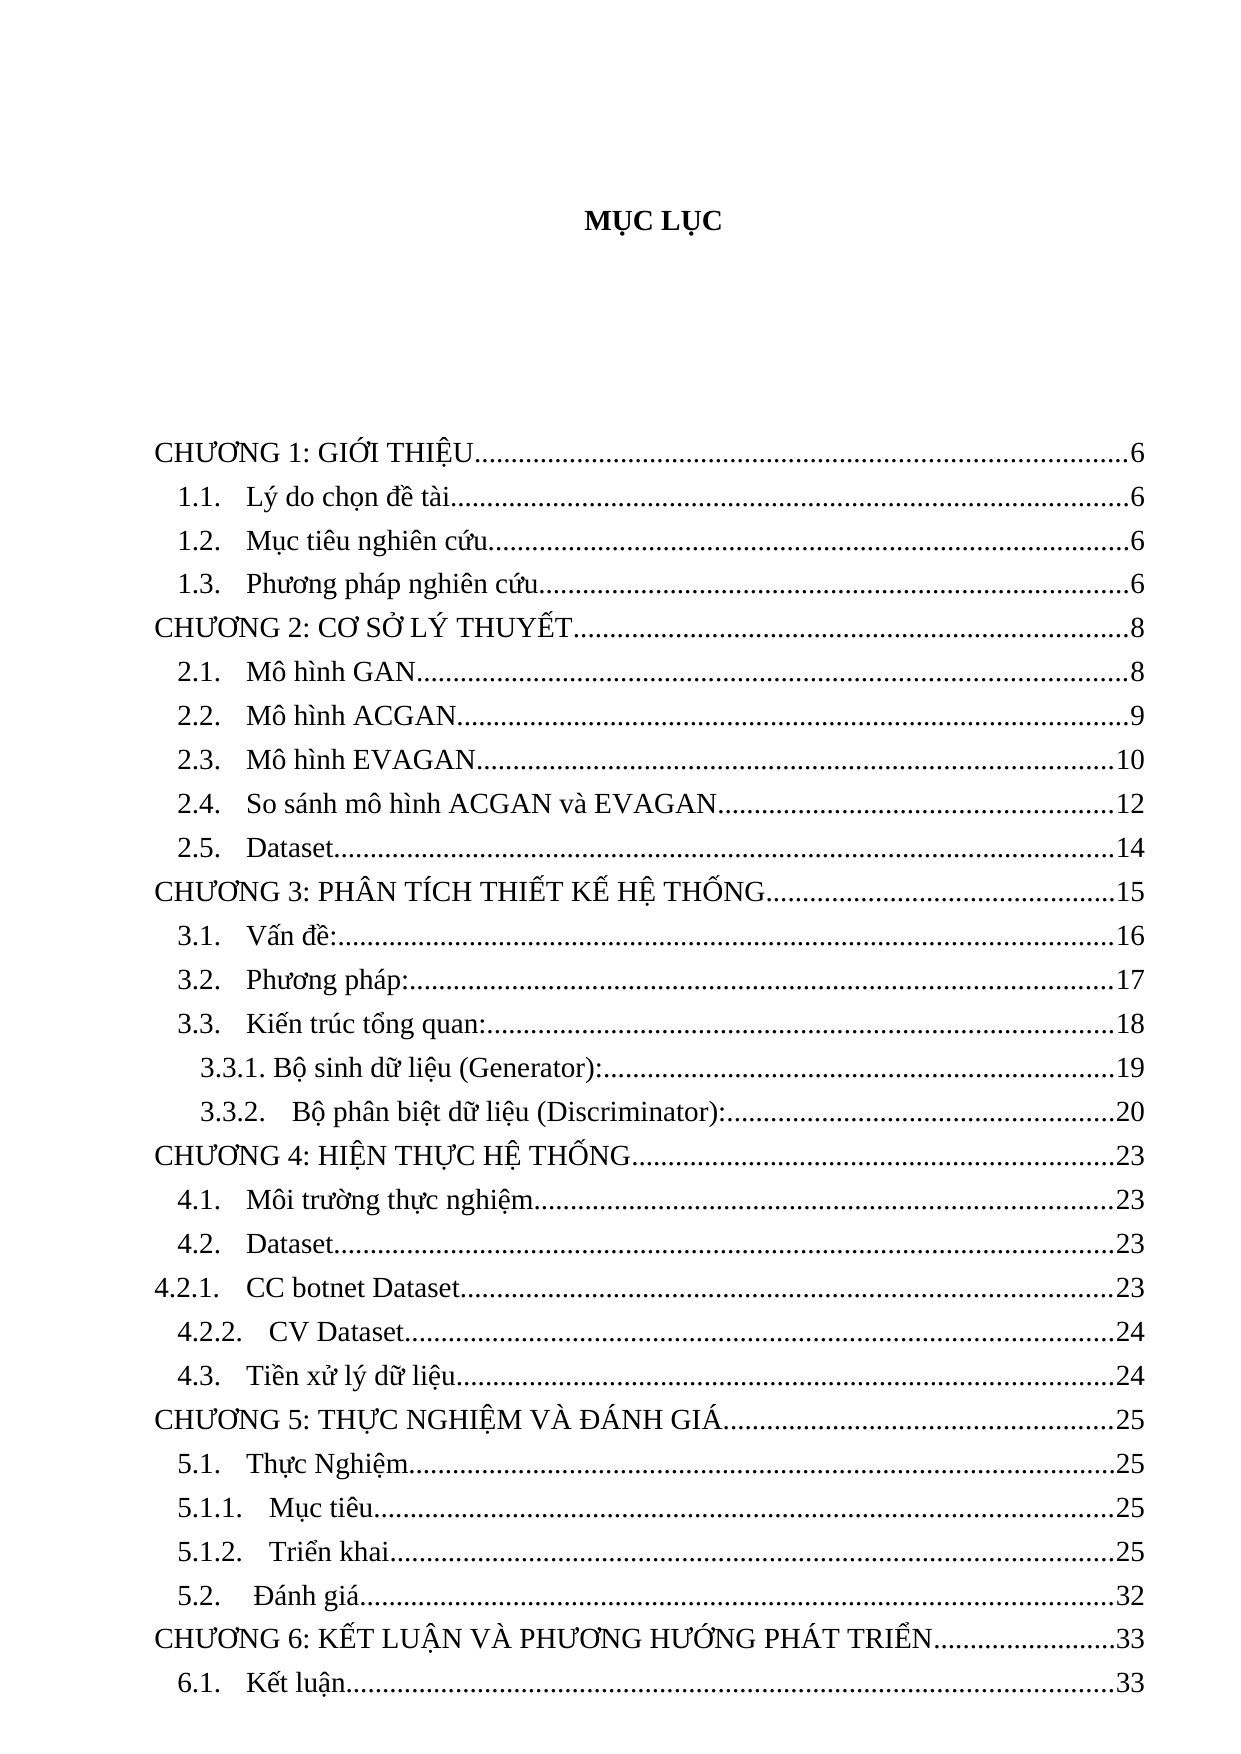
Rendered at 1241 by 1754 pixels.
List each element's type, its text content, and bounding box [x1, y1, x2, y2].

text MỤC LỤC [177, 203, 1129, 237]
